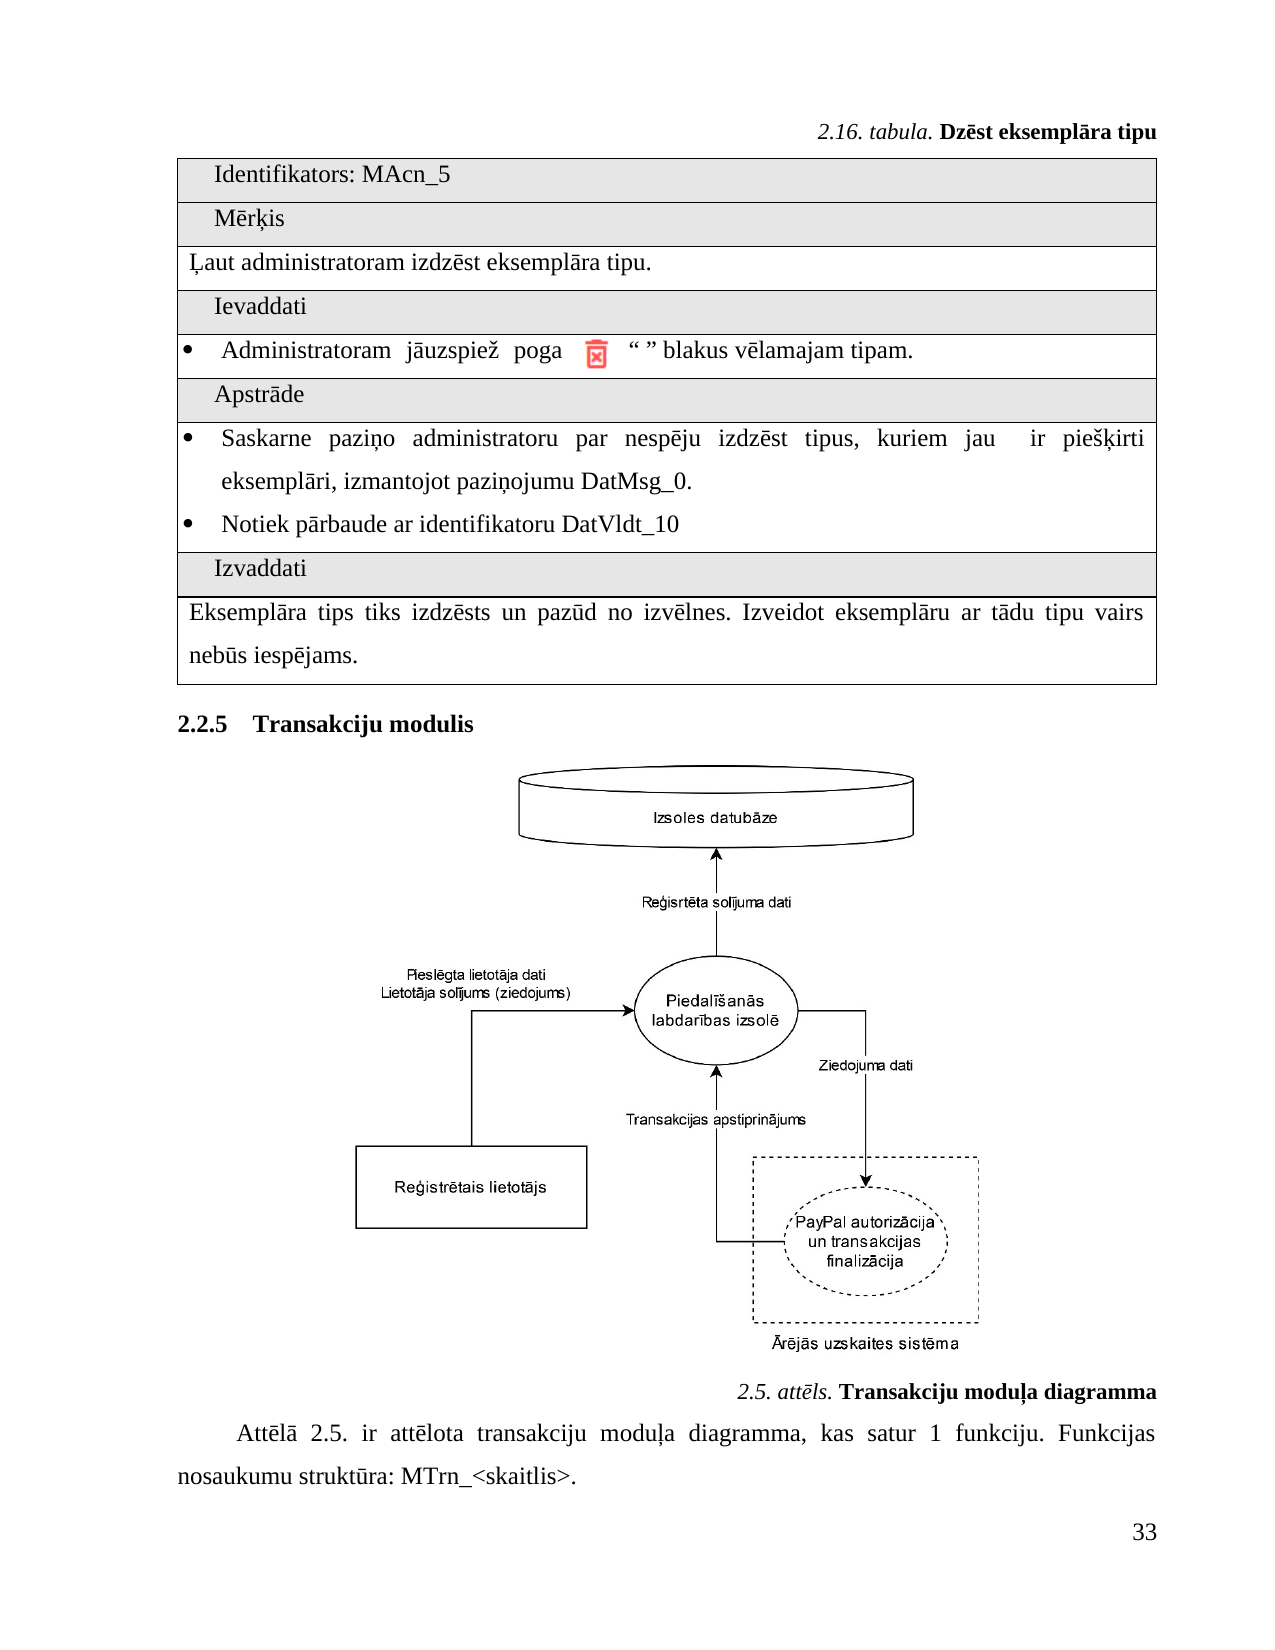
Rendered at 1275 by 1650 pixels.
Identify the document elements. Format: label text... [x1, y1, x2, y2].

text 2.16. tabula. Dzēst eksemplāra tipu [236, 118, 1157, 144]
table_cell Administratoram jāuzspiež poga “ ” blakus vēlamajam tipam. [178, 335, 1156, 378]
text Attēlā 2.5. ir attēlota transakciju moduļa diagramma, kas satur 1 funkciju. Funkcijas nosaukumu struktūra: MTrn_<skaitlis>. [177, 1418, 1157, 1489]
text 2.5. attēls. Transakciju moduļa diagramma [236, 1378, 1157, 1404]
table_cell Izvaddati [178, 553, 1156, 596]
table_cell Ļaut administratoram izdzēst eksemplāra tipu. [178, 247, 1156, 290]
table_cell Mērķis [178, 203, 1156, 246]
table_cell Saskarne paziņo administratoru par nespēju izdzēst tipus, kuriem jau ir piešķirti eksemplāri, izmantojot paziņojumu DatMsg_0. Notiek pārbaude ar identifikatoru DatVldt_10 [178, 423, 1156, 552]
table_header Identifikators: MAcn_5 [178, 159, 1156, 202]
table_cell Ievaddati [178, 291, 1156, 334]
table_cell Eksemplāra tips tiks izdzēsts un pazūd no izvēlnes. Izveidot eksemplāru ar tādu tipu vairs nebūs iespējams. [178, 598, 1156, 683]
picture [355, 765, 979, 1364]
picture [581, 335, 610, 374]
text Transakciju modulis [177, 709, 1157, 738]
table_cell Apstrāde [178, 379, 1156, 422]
